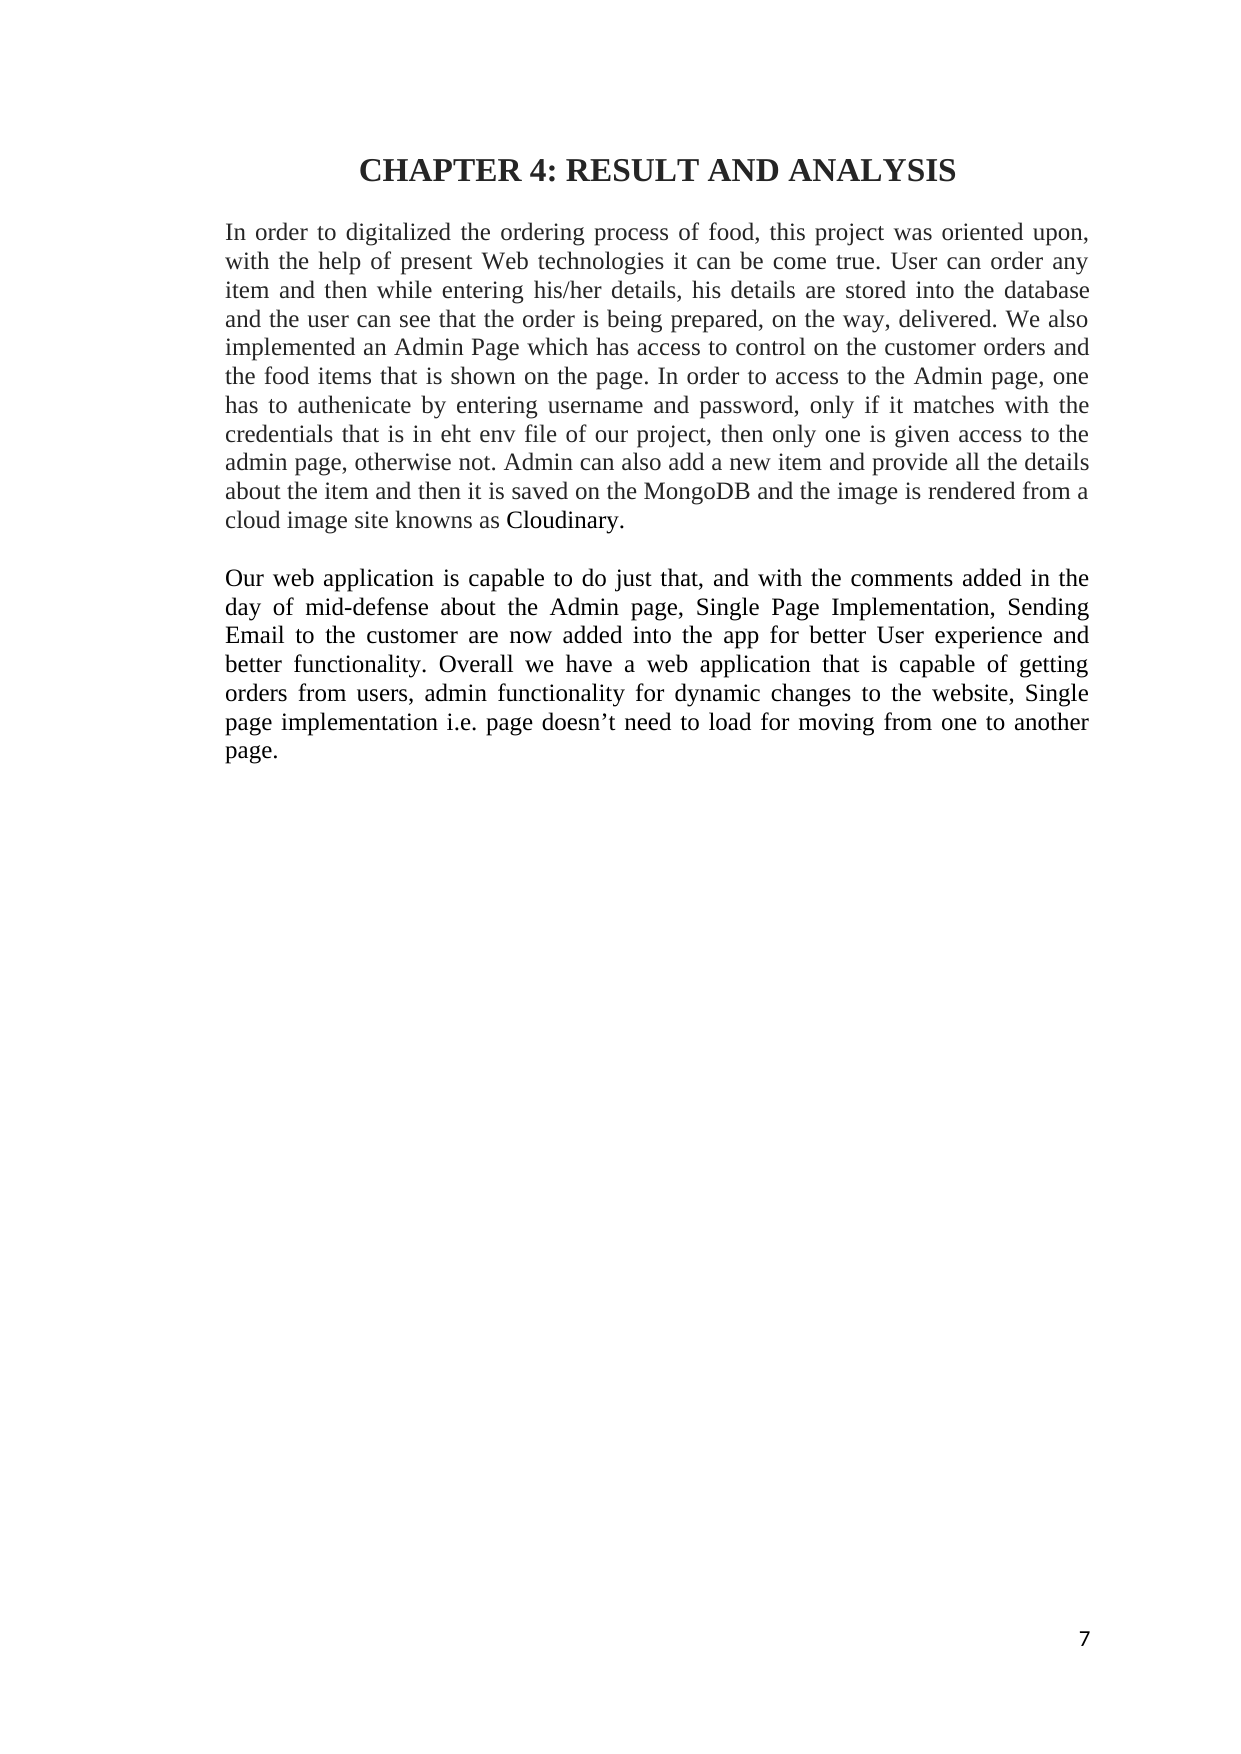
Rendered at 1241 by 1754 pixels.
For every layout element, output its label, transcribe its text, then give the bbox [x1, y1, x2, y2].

text Our web application is capable to do just that, and with the comments added in the day of mid-defense about the Admin page, Single Page Implementation, Sending Email to the customer are now added into the app for better User experience and better functionality. Overall we have a web application that is capable of getting orders from users, admin functionality for dynamic changes to the website, Single page implementation i.e. page doesn’t need to load for moving from one to another page. [225, 563, 1090, 764]
text In order to digitalized the ordering process of food, this project was oriented upon, with the help of present Web technologies it can be come true. User can order any item and then while entering his/her details, his details are stored into the database and the user can see that the order is being prepared, on the way, delivered. We also implemented an Admin Page which has access to control on the customer orders and the food items that is shown on the page. In order to access to the Admin page, one has to authenicate by entering username and password, only if it matches with the credentials that is in eht env file of our project, then only one is given access to the admin page, otherwise not. Admin can also add a new item and provide all the details about the item and then it is saved on the MongoDB and the image is rendered from a cloud image site knowns as Cloudinary. [225, 217, 1090, 534]
text CHAPTER 4: RESULT AND ANALYSIS [225, 150, 1090, 188]
